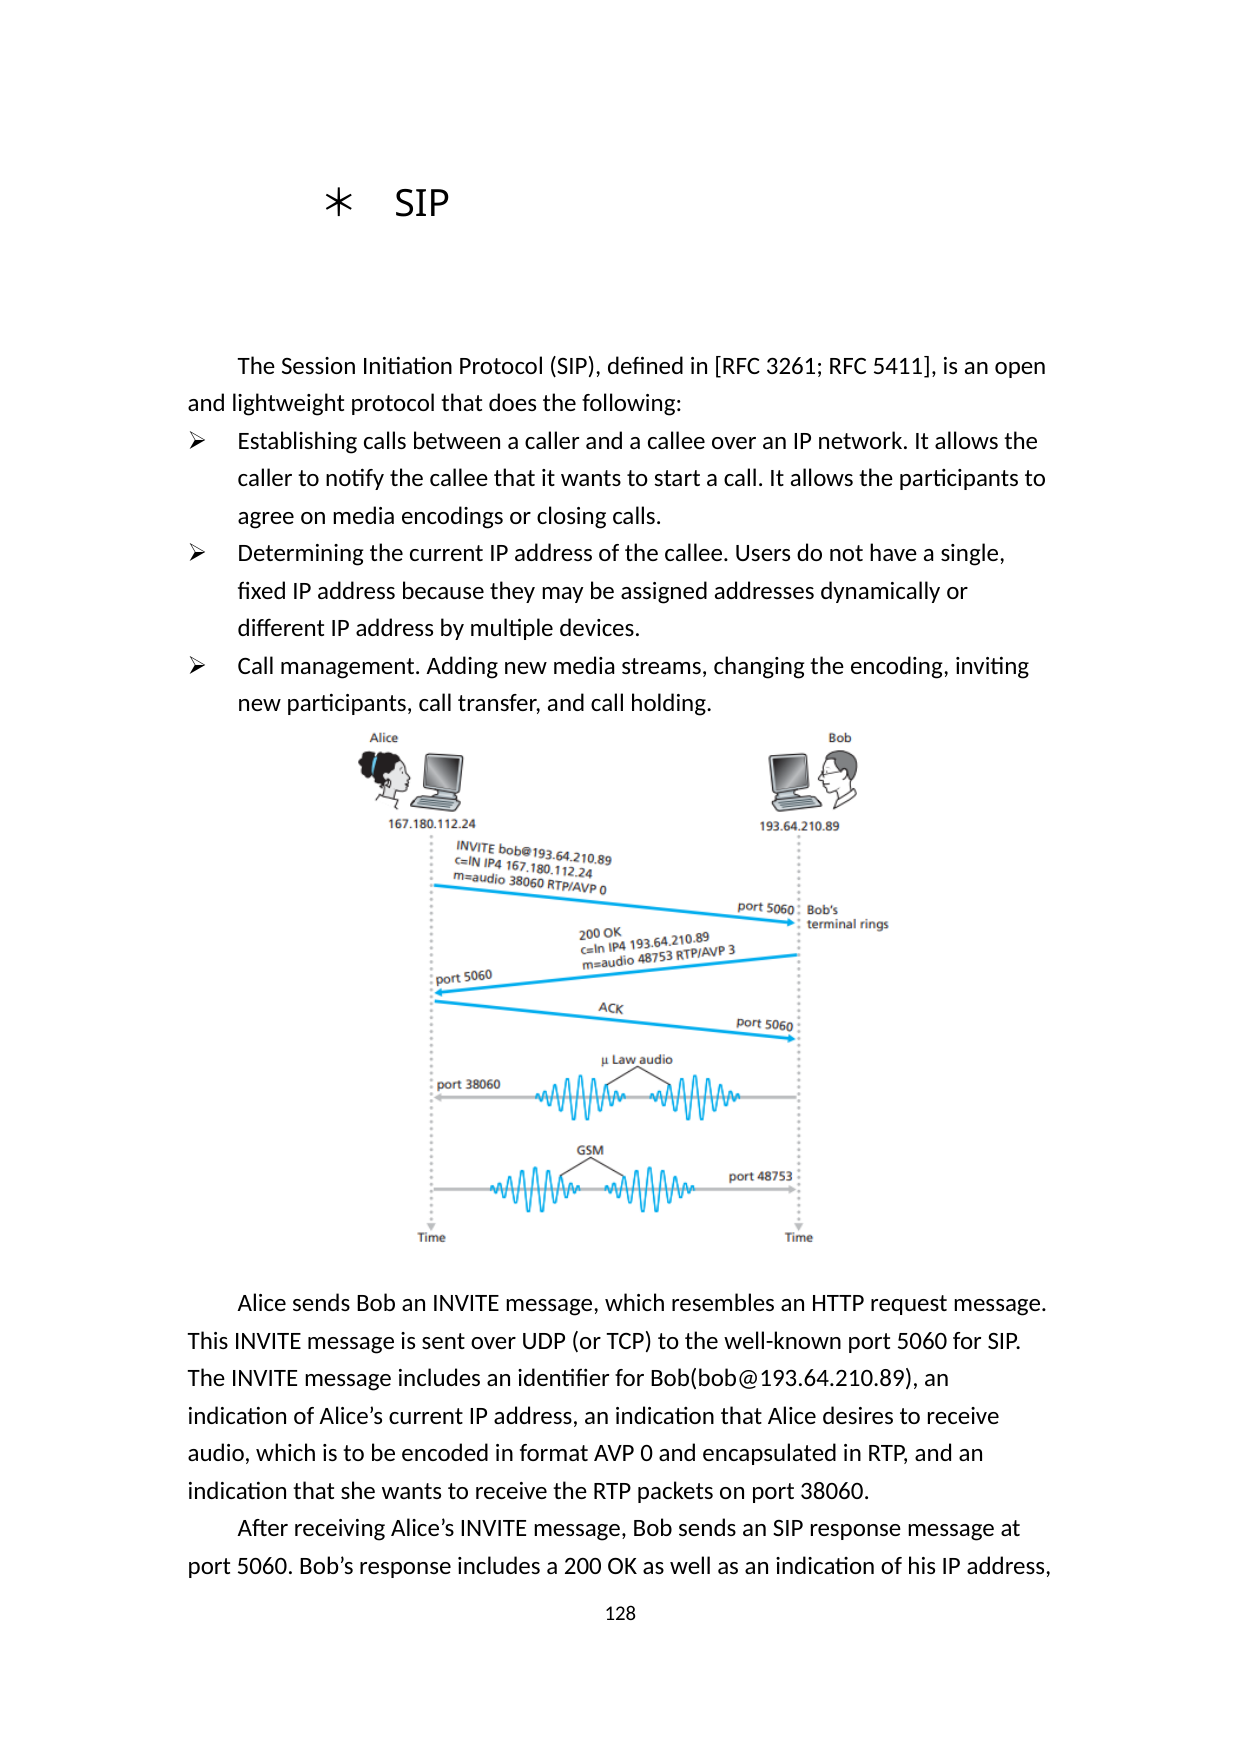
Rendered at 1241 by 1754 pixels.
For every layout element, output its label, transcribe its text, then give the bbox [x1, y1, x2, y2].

list Establishing calls between a caller and a callee over an IP network. It allows the caller to notify the callee that it wants to start a call. It allows the participants to agree on media encodings or closing calls. [187, 421, 1053, 534]
subtitle SIP [320, 162, 1053, 237]
picture [343, 721, 897, 1256]
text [187, 1509, 1053, 1584]
list Call management. Adding new media streams, changing the encoding, inviting new participants, call transfer, and call holding. [187, 646, 1053, 721]
text Alice sends Bob an INVITE message, which resembles an HTTP request message. This INVITE message is sent over UDP (or TCP) to the well-known port 5060 for SIP. The INVITE message includes an identifier for Bob(bob@193.64.210.89), an indication of Alice’s current IP address, an indication that Alice desires to receive audio, which is to be encoded in format AVP 0 and encapsulated in RTP, and an indication that she wants to receive the RTP packets on port 38060. [187, 1284, 1053, 1509]
text The Session Initiation Protocol (SIP), defined in [RFC 3261; RFC 5411], is an open and lightweight protocol that does the following: [187, 346, 1053, 421]
list Determining the current IP address of the callee. Users do not have a single, fixed IP address because they may be assigned addresses dynamically or different IP address by multiple devices. [187, 534, 1053, 646]
